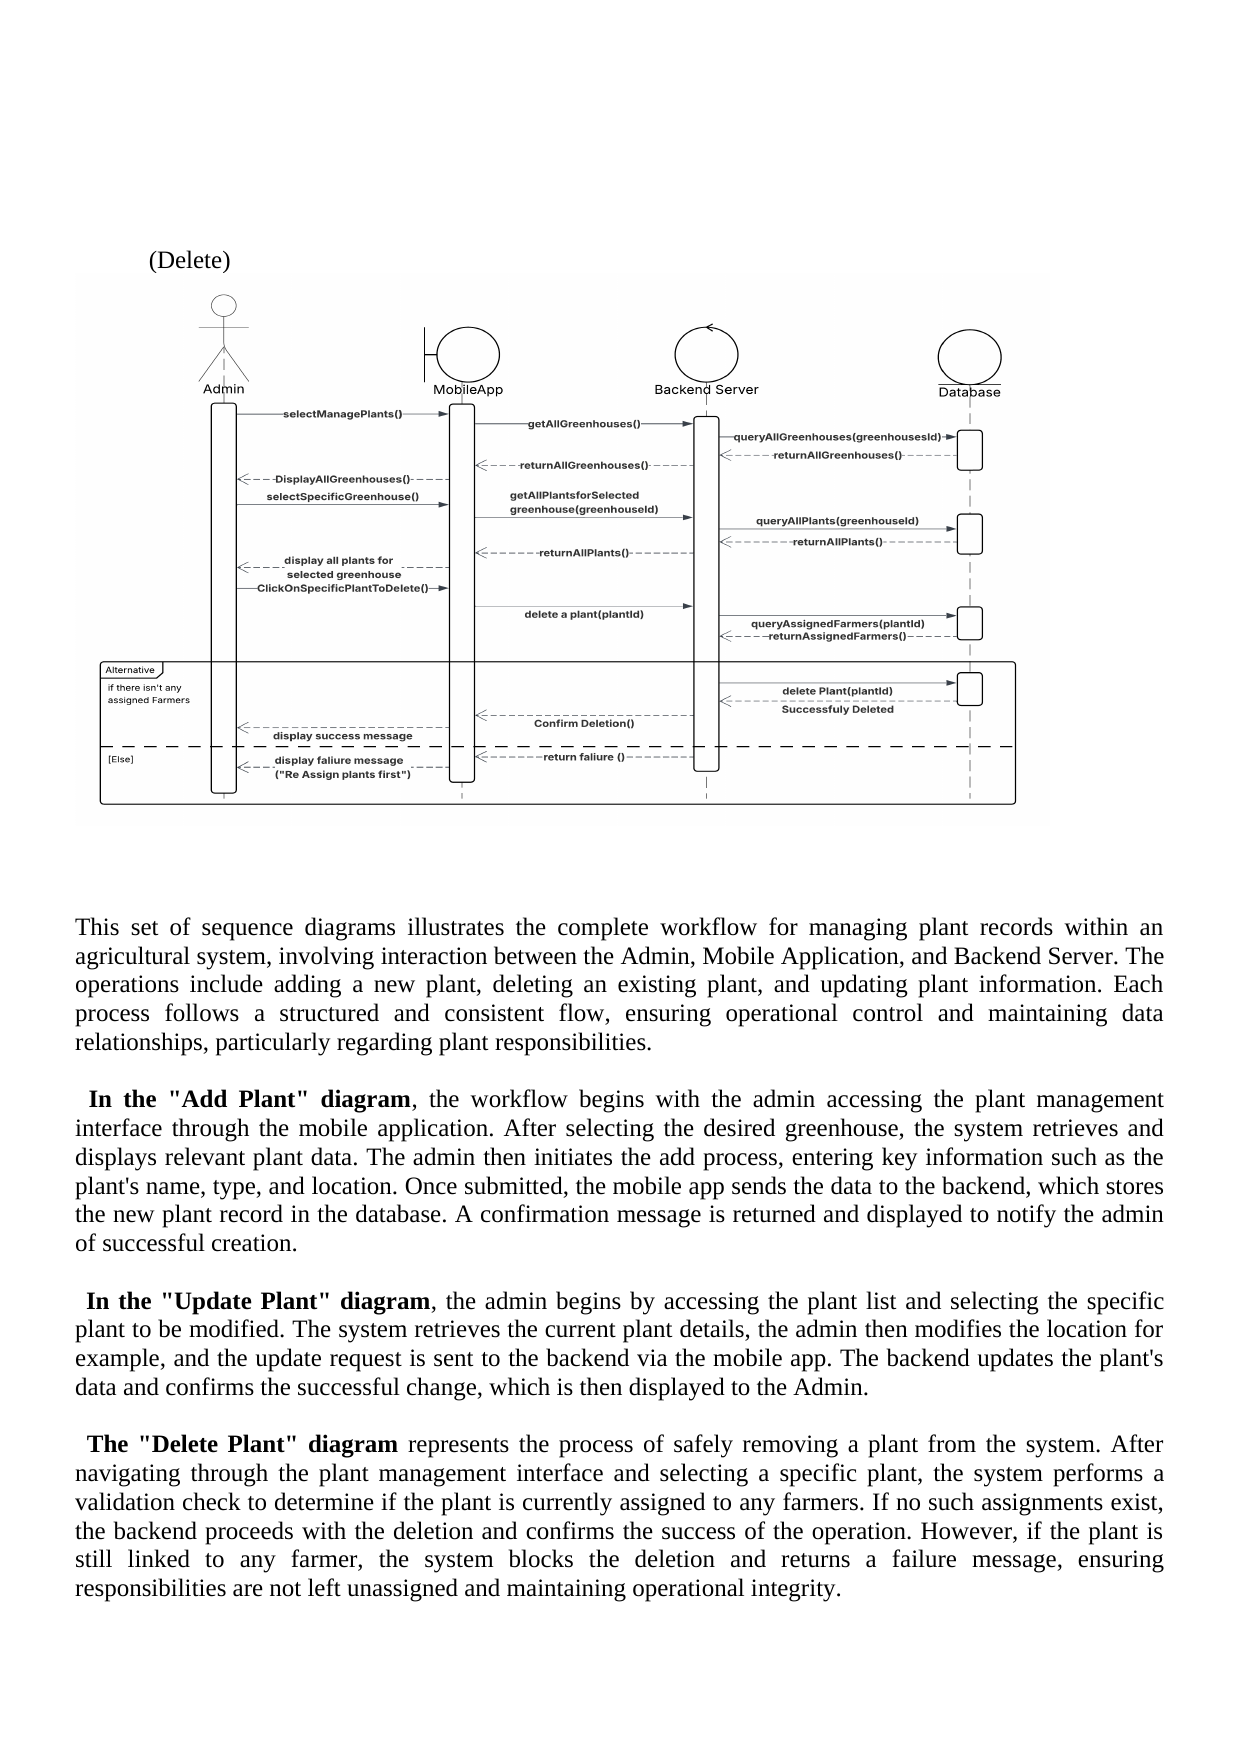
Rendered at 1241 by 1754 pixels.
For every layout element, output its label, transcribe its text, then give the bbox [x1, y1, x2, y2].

picture [75, 273, 1050, 826]
text (Delete) [75, 245, 1165, 274]
text The "Delete Plant" diagram represents the process of safely removing a plant from the system. After navigating through the plant management interface and selecting a specific plant, the system performs a validation check to determine if the plant is currently assigned to any farmers. If no such assignments exist, the backend proceeds with the deletion and confirms the success of the operation. However, if the plant is still linked to any farmer, the system blocks the deletion and returns a failure message, ensuring responsibilities are not left unassigned and maintaining operational integrity. [75, 1429, 1165, 1602]
text In the "Update Plant" diagram, the admin begins by accessing the plant list and selecting the specific plant to be modified. The system retrieves the current plant details, the admin then modifies the location for example, and the update request is sent to the backend via the mobile app. The backend updates the plant's data and confirms the successful change, which is then displayed to the Admin. [75, 1286, 1165, 1401]
text In the "Add Plant" diagram, the workflow begins with the admin accessing the plant management interface through the mobile application. After selecting the desired greenhouse, the system retrieves and displays relevant plant data. The admin then initiates the add process, entering key information such as the plant's name, type, and location. Once submitted, the mobile app sends the data to the backend, which stores the new plant record in the database. A confirmation message is returned and displayed to notify the admin of successful creation. [75, 1084, 1165, 1257]
text This set of sequence diagrams illustrates the complete workflow for managing plant records within an agricultural system, involving interaction between the Admin, Mobile Application, and Backend Server. The operations include adding a new plant, deleting an existing plant, and updating plant information. Each process follows a structured and consistent flow, ensuring operational control and maintaining data relationships, particularly regarding plant responsibilities. [75, 912, 1165, 1056]
